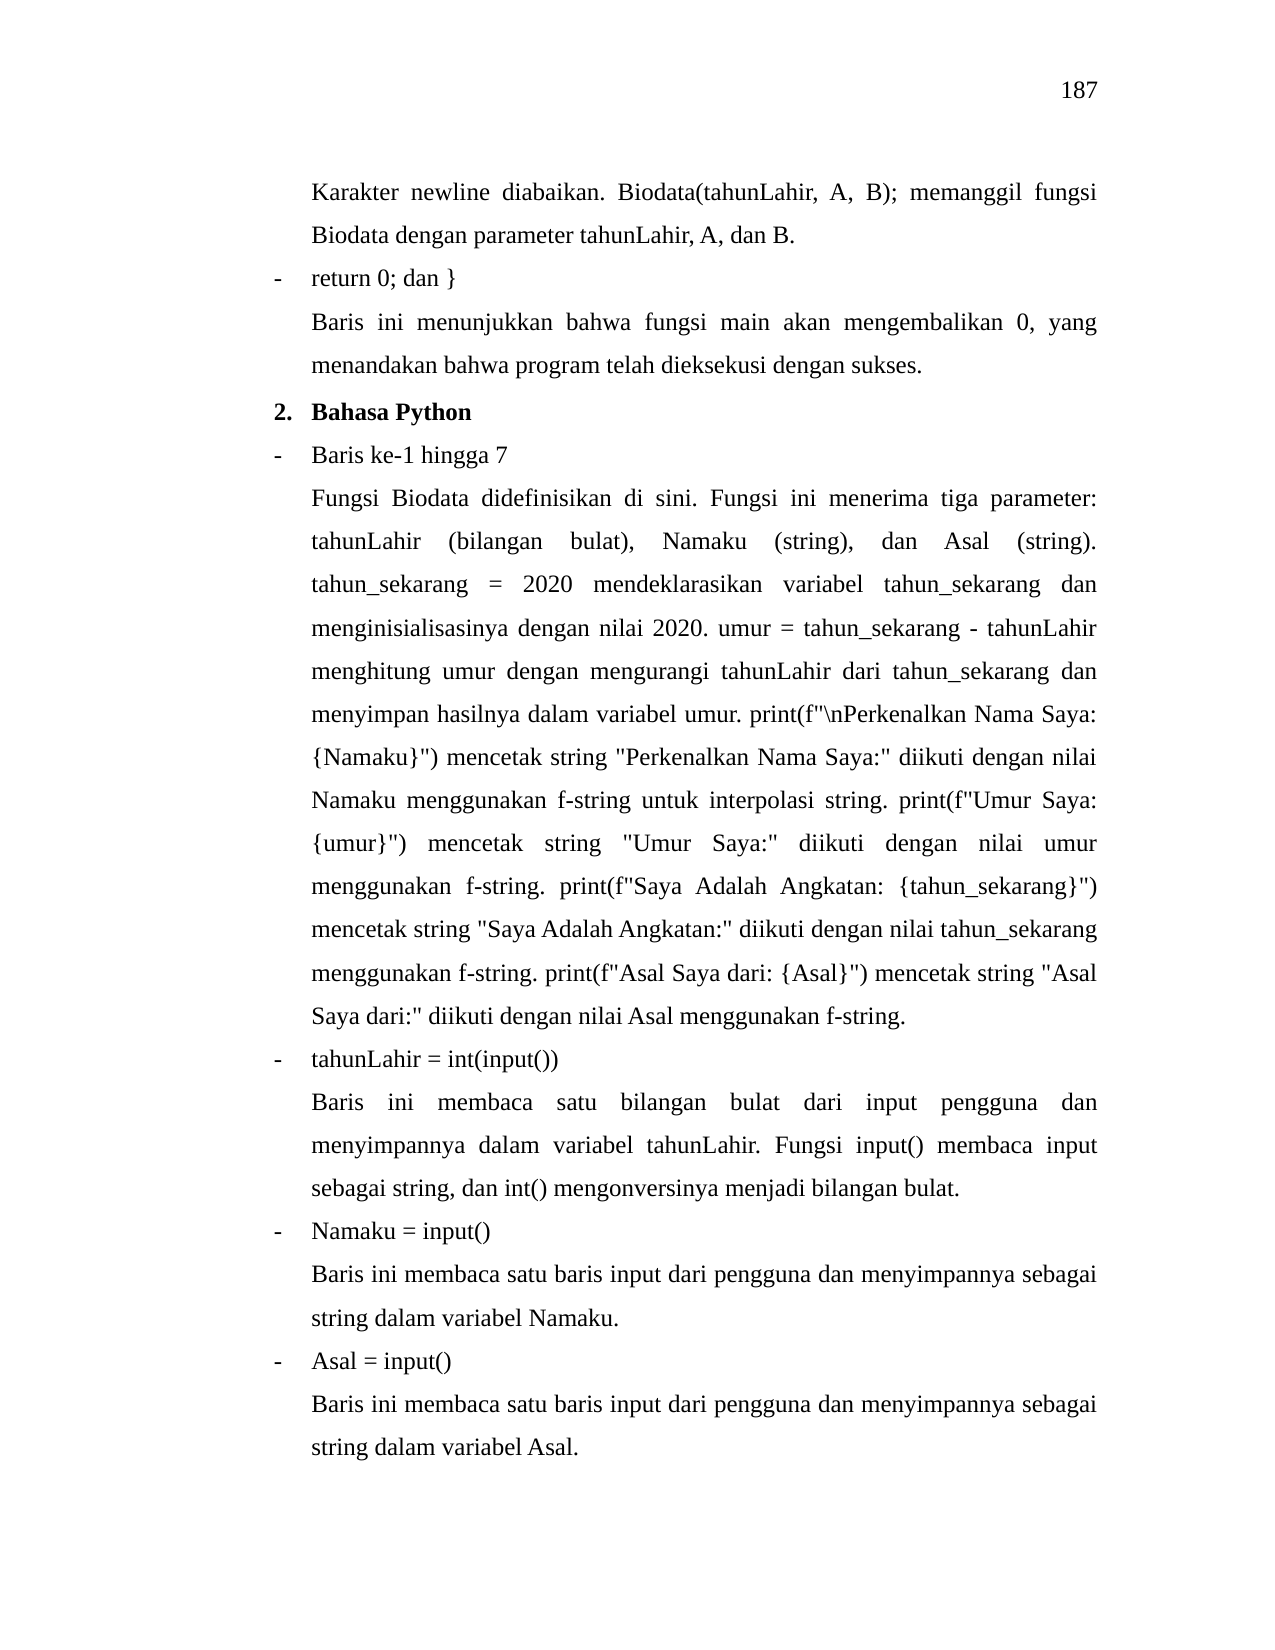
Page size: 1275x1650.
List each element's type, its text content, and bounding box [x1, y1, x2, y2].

list tahunLahir = int(input()) [274, 1044, 1098, 1073]
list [311, 177, 1098, 249]
list Asal = input() [274, 1346, 1098, 1374]
list Fungsi Biodata didefinisikan di sini. Fungsi ini menerima tiga parameter: tahunLahir (bilangan bulat), Namaku (string), dan Asal (string). tahun_sekarang = 2020 mendeklarasikan variabel tahun_sekarang dan menginisialisasinya dengan nilai 2020. umur = tahun_sekarang - tahunLahir menghitung umur dengan mengurangi tahunLahir dari tahun_sekarang dan menyimpan hasilnya dalam variabel umur. print(f"\nPerkenalkan Nama Saya: {Namaku}") mencetak string "Perkenalkan Nama Saya:" diikuti dengan nilai Namaku menggunakan f-string untuk interpolasi string. print(f"Umur Saya: {umur}") mencetak string "Umur Saya:" diikuti dengan nilai umur menggunakan f-string. print(f"Saya Adalah Angkatan: {tahun_sekarang}") mencetak string "Saya Adalah Angkatan:" diikuti dengan nilai tahun_sekarang menggunakan f-string. print(f"Asal Saya dari: {Asal}") mencetak string "Asal Saya dari:" diikuti dengan nilai Asal menggunakan f-string. [311, 483, 1098, 1029]
list Baris ini menunjukkan bahwa fungsi main akan mengembalikan 0, yang menandakan bahwa program telah dieksekusi dengan sukses. [311, 307, 1098, 378]
subtitle Bahasa Python [274, 397, 1098, 426]
list Baris ini membaca satu bilangan bulat dari input pengguna dan menyimpannya dalam variabel tahunLahir. Fungsi input() membaca input sebagai string, dan int() mengonversinya menjadi bilangan bulat. [311, 1087, 1098, 1202]
list return 0; dan } [274, 263, 1098, 292]
list Namaku = input() [274, 1216, 1098, 1245]
list Baris ini membaca satu baris input dari pengguna dan menyimpannya sebagai string dalam variabel Asal. [311, 1389, 1098, 1461]
list Baris ke-1 hingga 7 [274, 440, 1098, 469]
list Baris ini membaca satu baris input dari pengguna dan menyimpannya sebagai string dalam variabel Namaku. [311, 1259, 1098, 1331]
